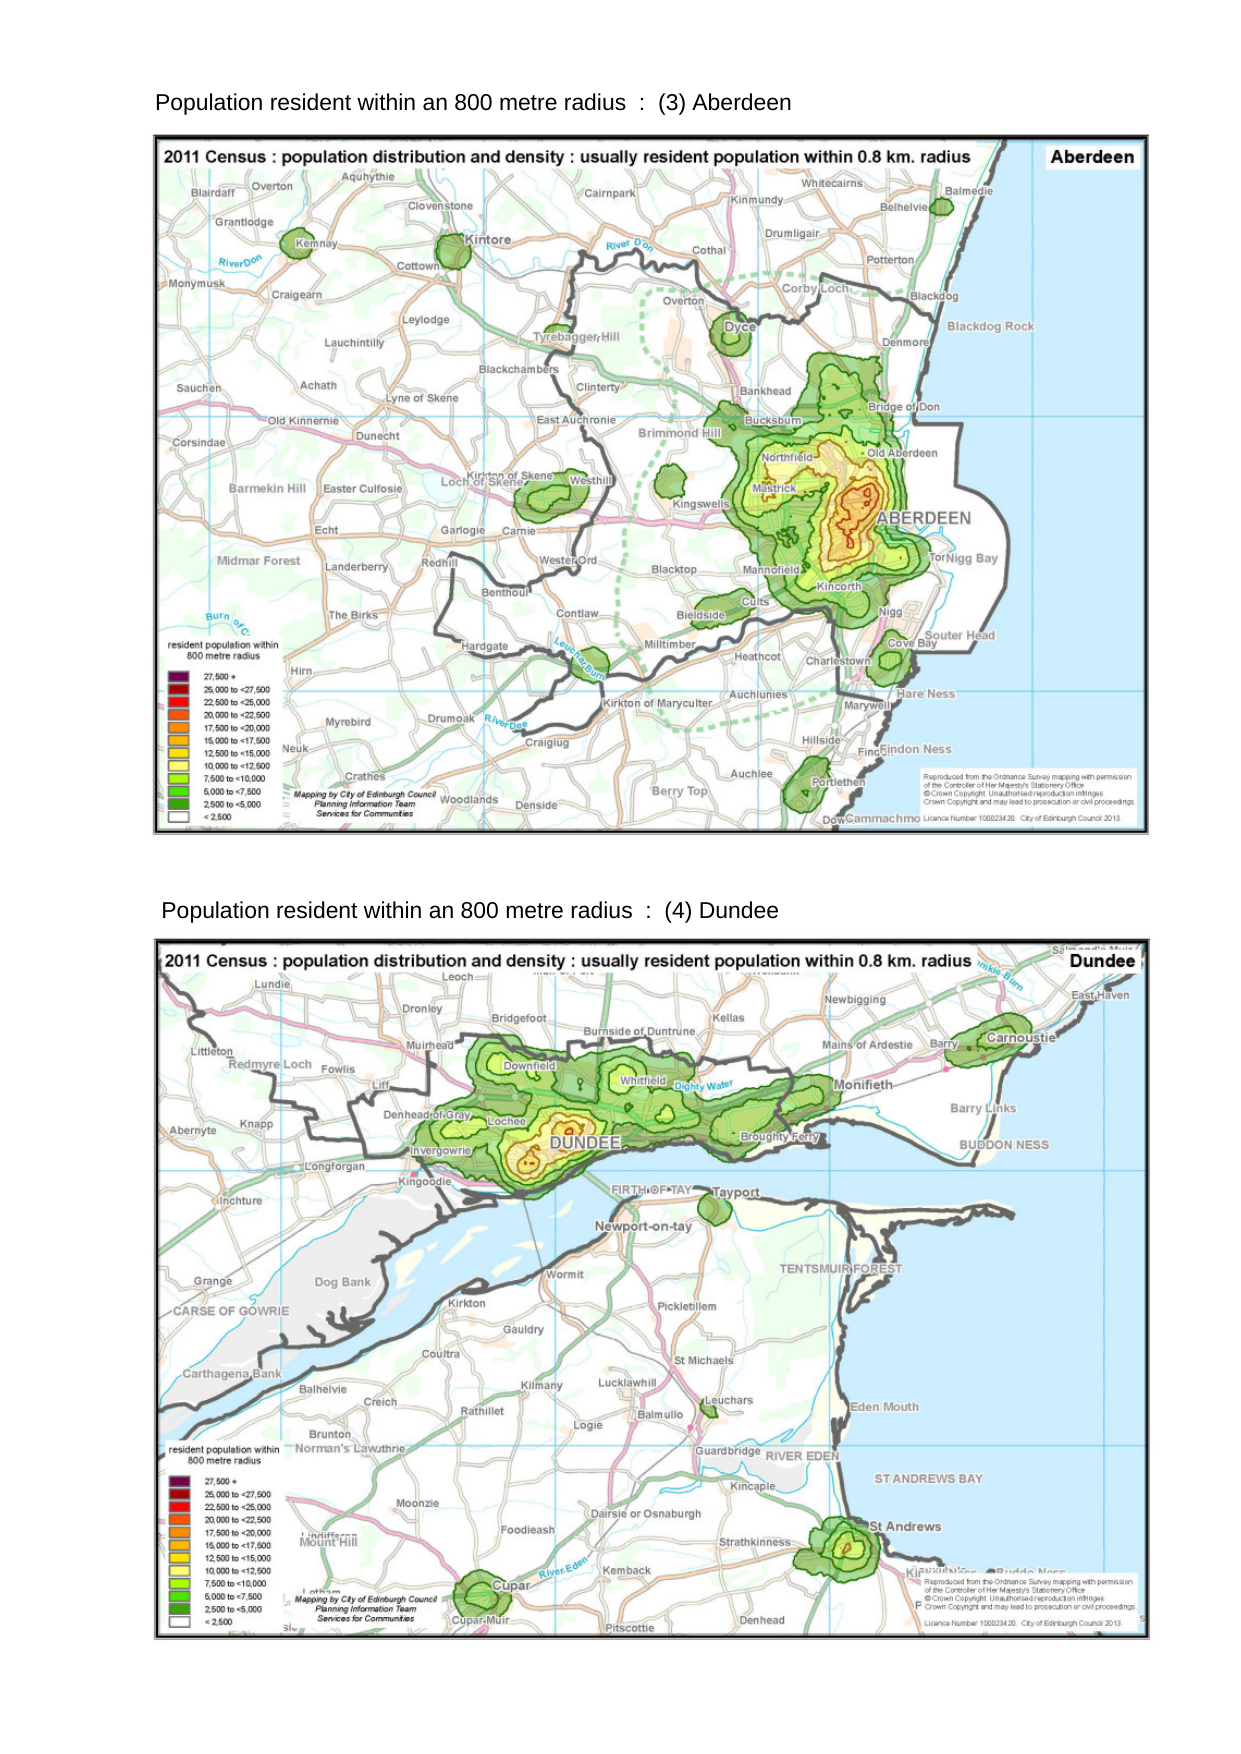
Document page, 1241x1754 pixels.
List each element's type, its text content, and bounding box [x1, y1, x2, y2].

text Population resident within an 800 metre radius : (3) Aberdeen [136, 89, 1152, 115]
picture [142, 126, 1160, 847]
text Population resident within an 800 metre radius : (4) Dundee [136, 897, 1152, 924]
picture [143, 931, 1162, 1652]
